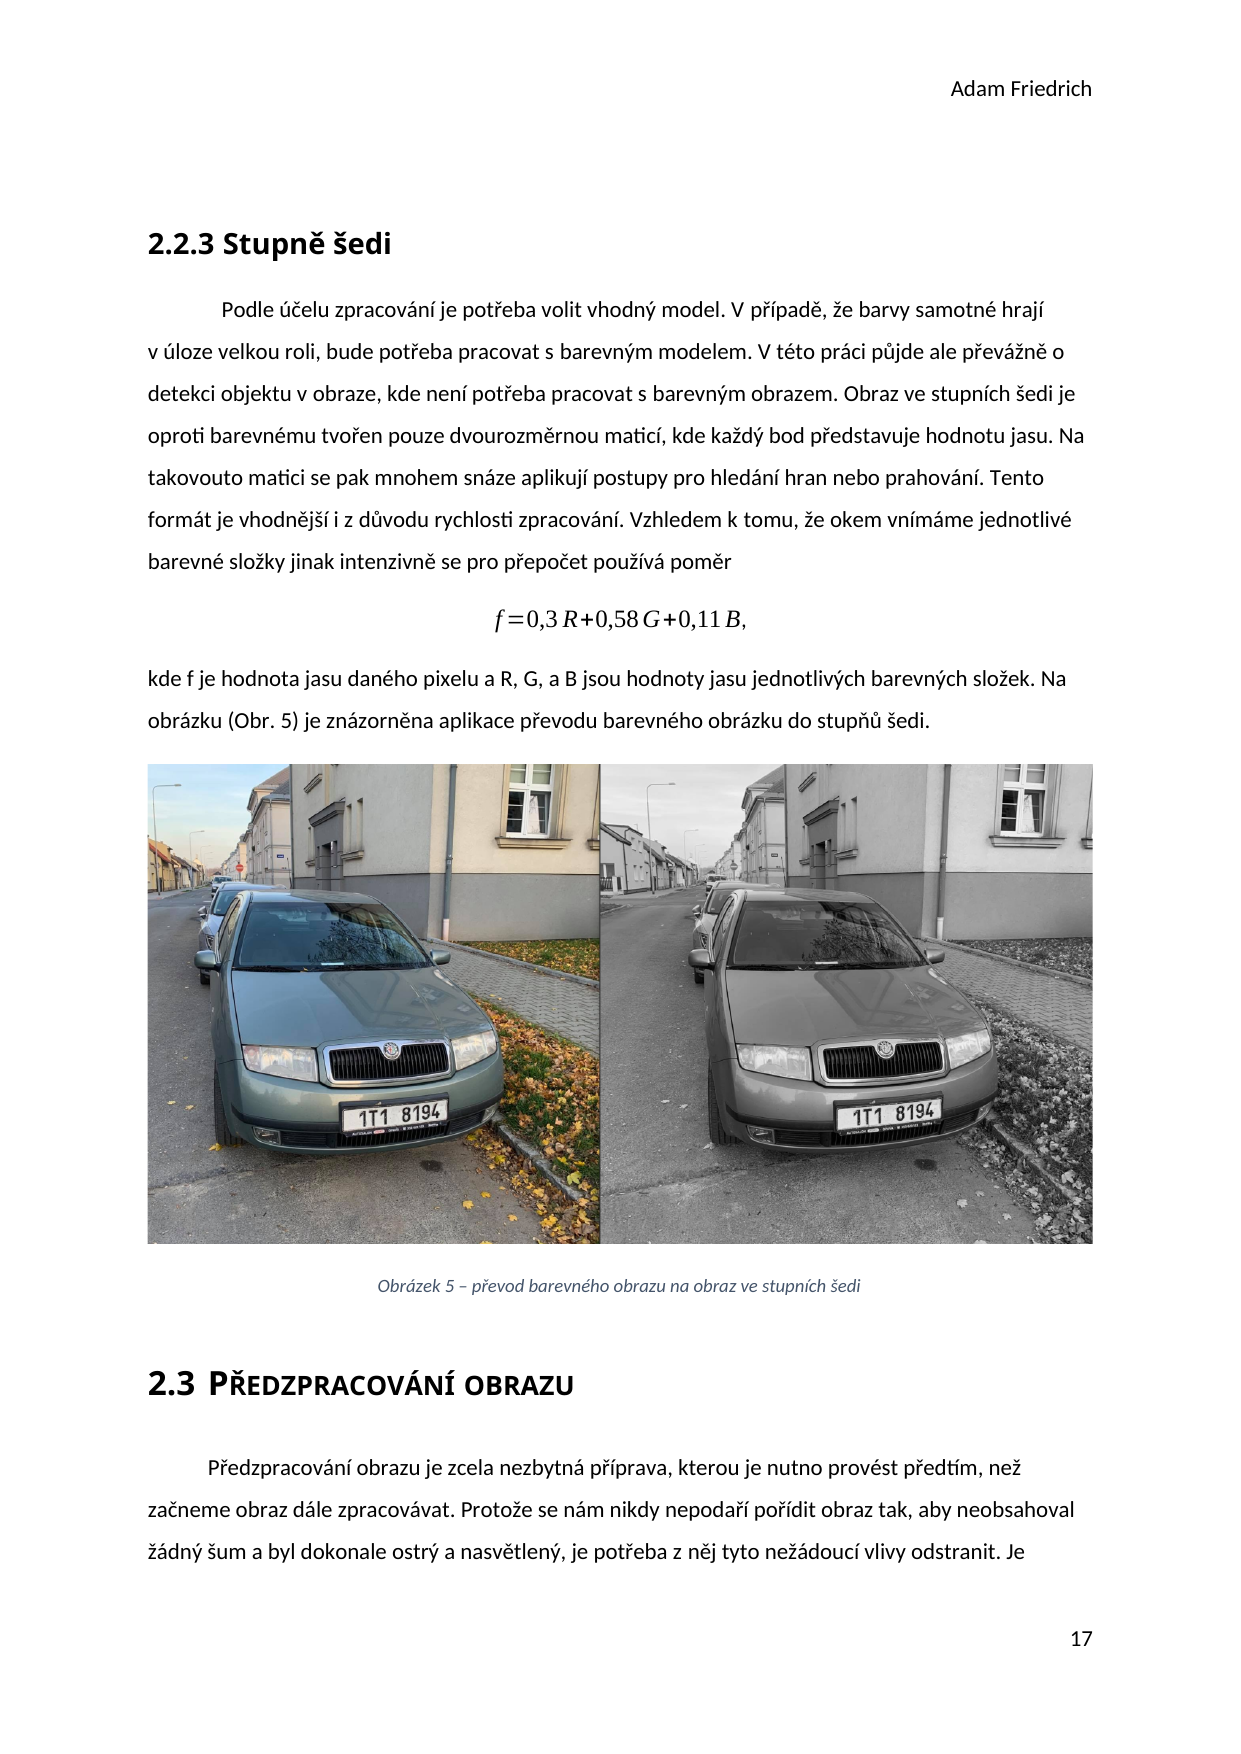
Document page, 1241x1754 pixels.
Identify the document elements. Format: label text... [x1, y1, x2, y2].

subtitle Předzpracování obrazu [148, 1360, 1093, 1405]
text Obrázek 5 – převod barevného obrazu na obraz ve stupních šedi [148, 1274, 1093, 1297]
text , [148, 605, 1093, 633]
text kde f je hodnota jasu daného pixelu a R, G, a B jsou hodnoty jasu jednotlivých barevných složek. Na obrázku (Obr. 5) je znázorněna aplikace převodu barevného obrázku do stupňů šedi. [148, 664, 1093, 734]
text Podle účelu zpracování je potřeba volit vhodný model. V případě, že barvy samotné hrají v úloze velkou roli, bude potřeba pracovat s barevným modelem. V této práci půjde ale převážně o detekci objektu v obraze, kde není potřeba pracovat s barevným obrazem. Obraz ve stupních šedi je oproti barevnému tvořen pouze dvourozměrnou maticí, kde každý bod představuje hodnotu jasu. Na takovouto matici se pak mnohem snáze aplikují postupy pro hledání hran nebo prahování. Tento formát je vhodnější i z důvodu rychlosti zpracování. Vzhledem k tomu, že okem vnímáme jednotlivé barevné složky jinak intenzivně se pro přepočet používá poměr [148, 295, 1093, 575]
subtitle Stupně šedi [148, 223, 1093, 263]
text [148, 1453, 1093, 1565]
picture [147, 764, 1093, 1244]
